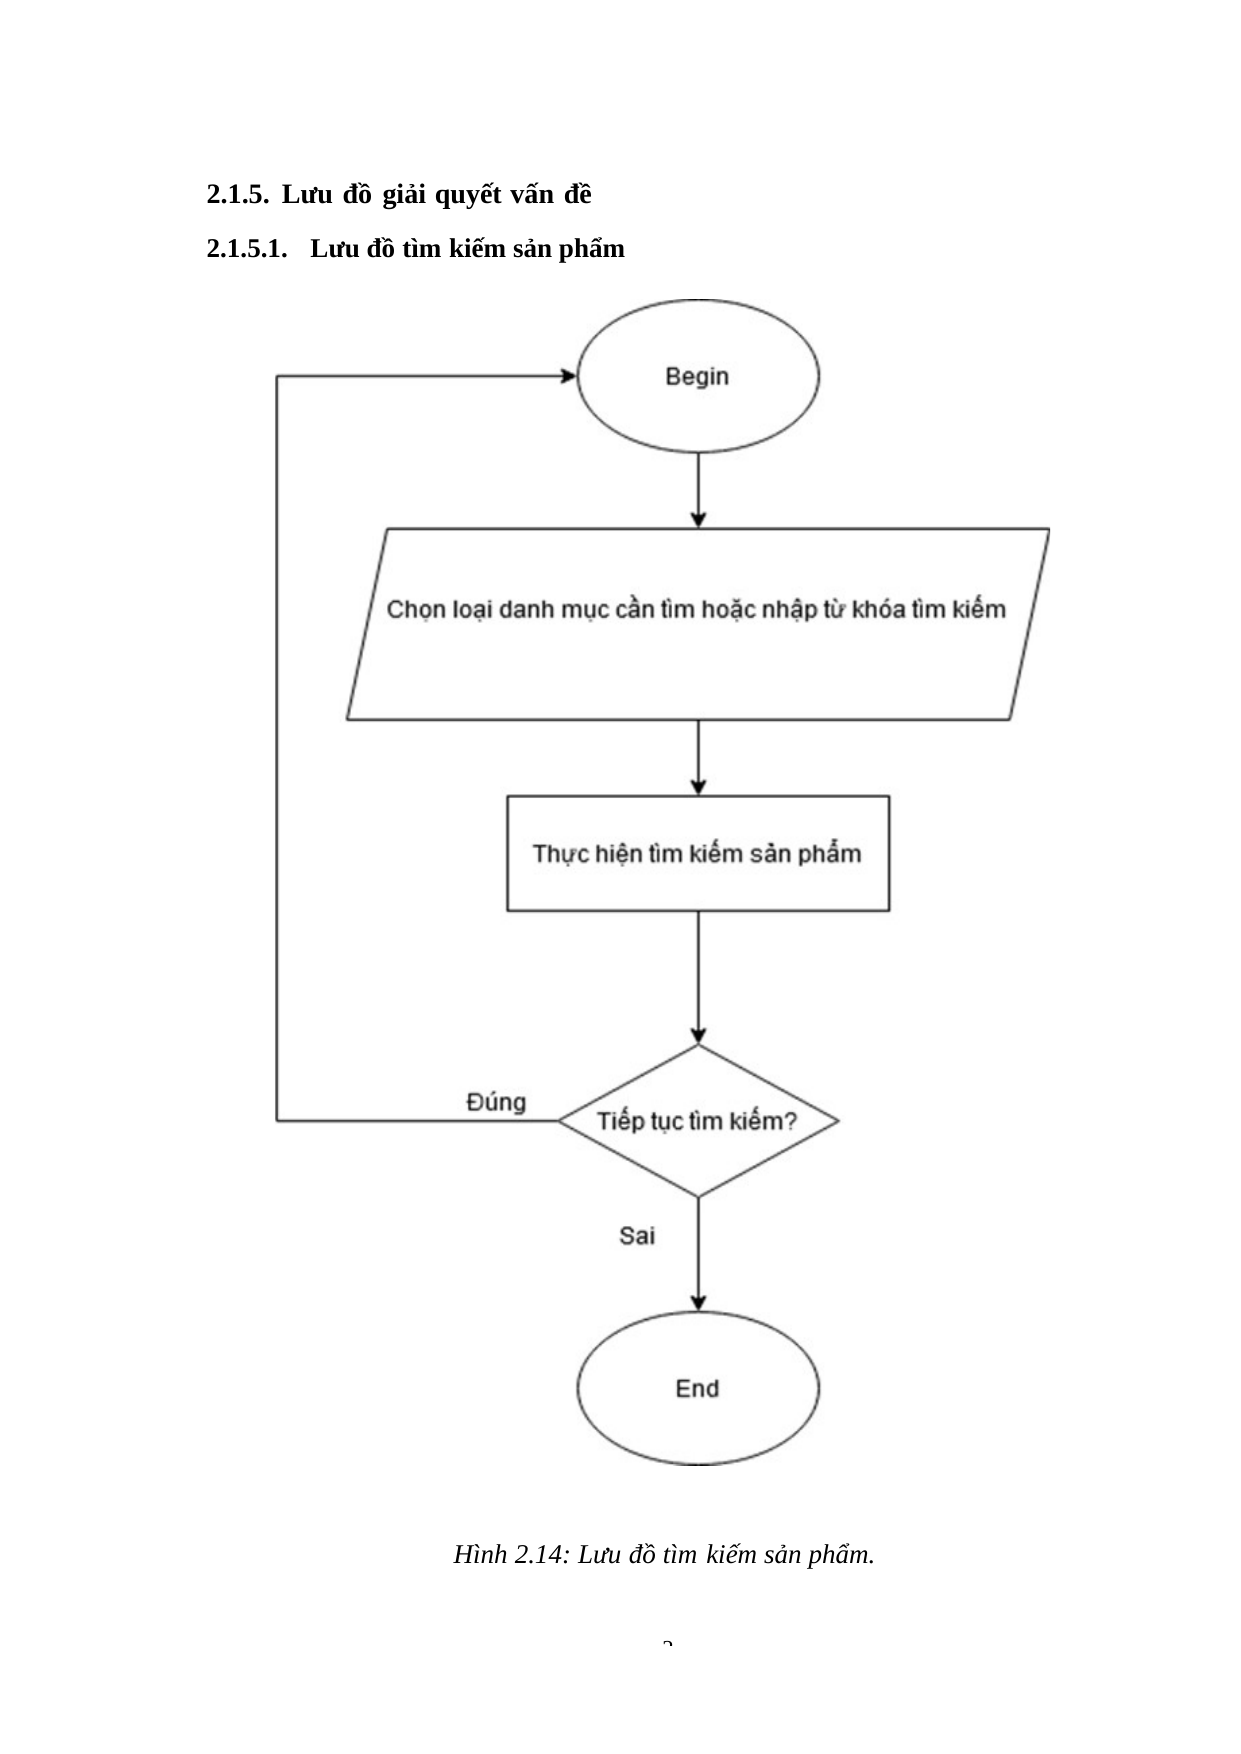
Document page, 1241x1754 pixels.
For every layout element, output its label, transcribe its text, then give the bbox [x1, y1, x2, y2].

picture [274, 299, 1051, 1466]
subtitle Lưu đồ tìm kiếm sản phẩm [206, 232, 1134, 263]
subtitle Lưu đồ giải quyết vấn đề [206, 177, 1134, 209]
text Hình 2.14: Lưu đồ tìm kiếm sản phẩm. [398, 1539, 931, 1570]
